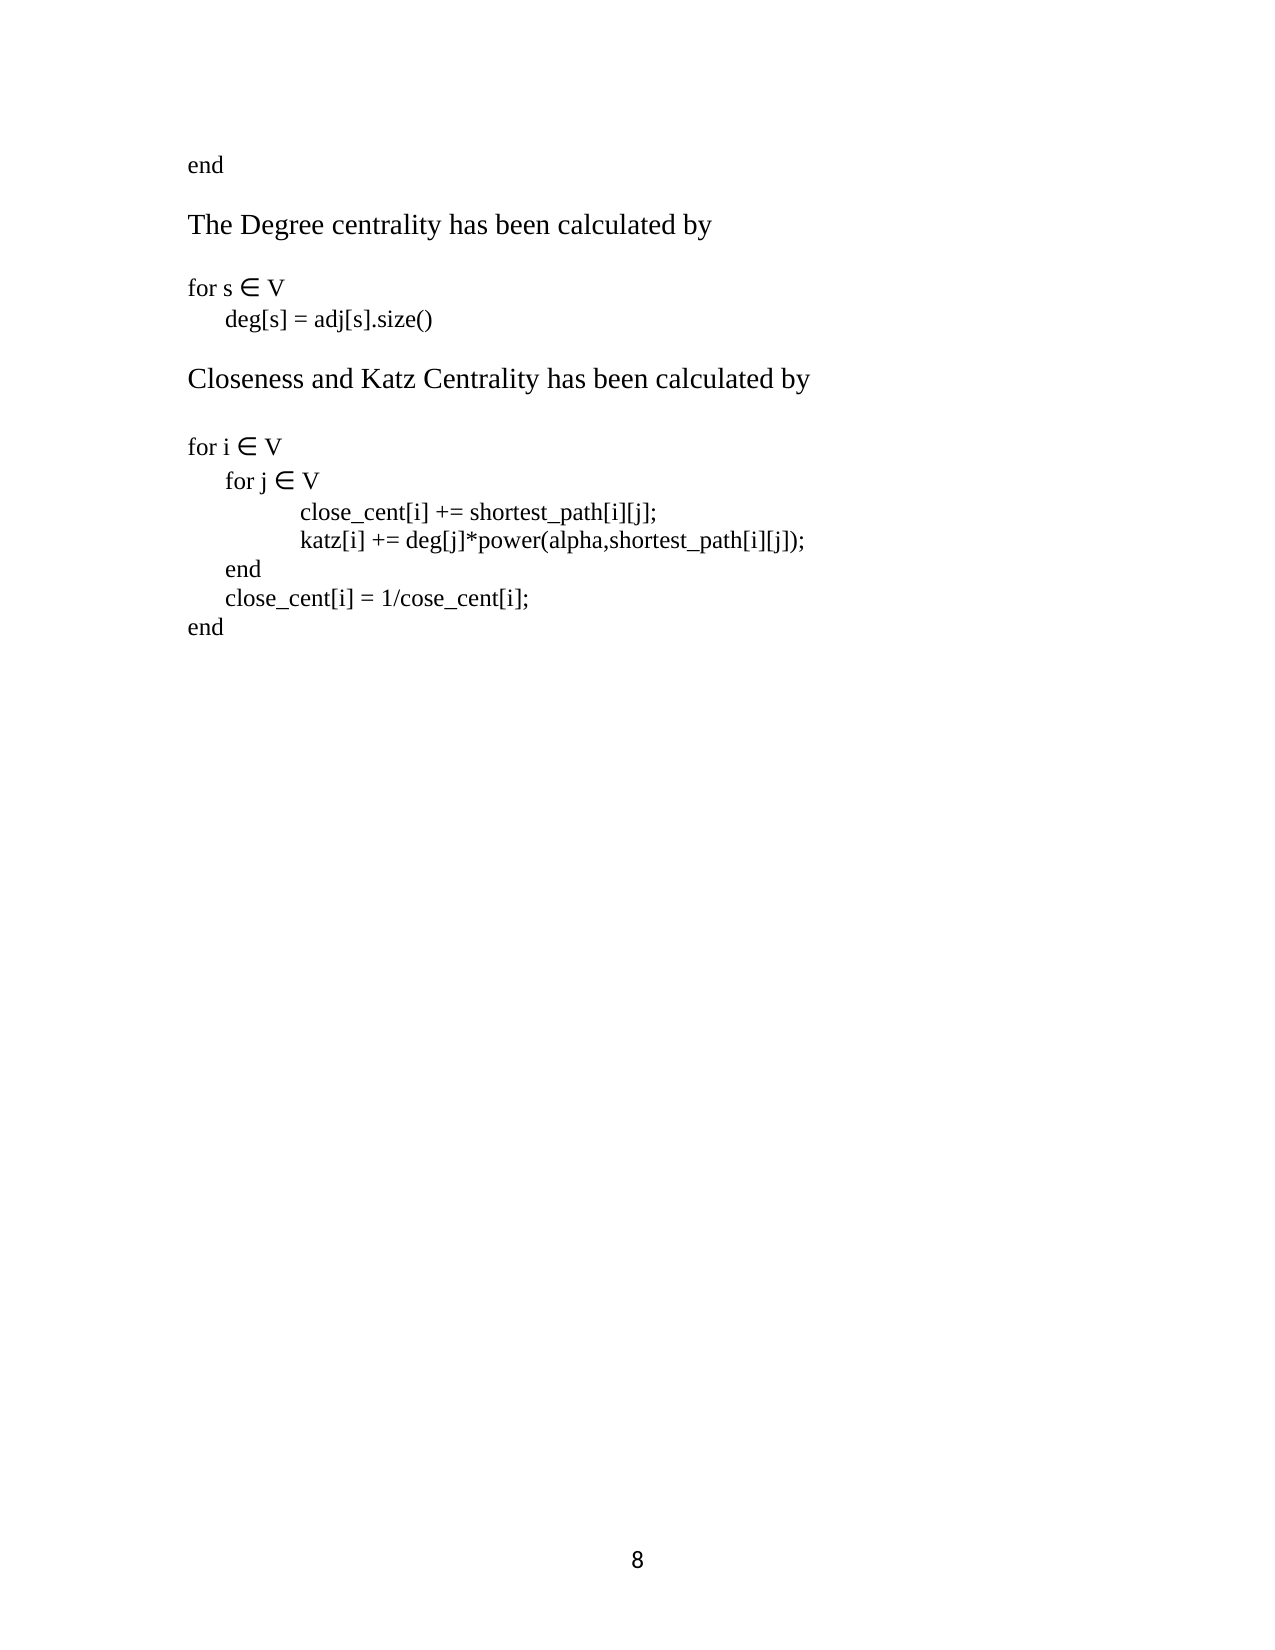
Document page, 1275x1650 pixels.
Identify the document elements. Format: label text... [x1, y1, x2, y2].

text end [187, 150, 1125, 179]
text close_cent[i] = 1/cose_cent[i]; [187, 583, 1125, 612]
text for j ∈ V [187, 462, 1125, 497]
text Closeness and Katz Centrality has been calculated by [187, 361, 1125, 395]
text deg[s] = adj[s].size() [187, 304, 1125, 333]
text end [187, 554, 1125, 583]
text The Degree centrality has been calculated by [187, 207, 1125, 241]
text for s ∈ V [187, 270, 1125, 304]
text end [187, 612, 1125, 640]
text katz[i] += deg[j]*power(alpha,shortest_path[i][j]); [187, 525, 1125, 554]
text for i ∈ V [187, 428, 1125, 462]
text close_cent[i] += shortest_path[i][j]; [187, 497, 1125, 525]
